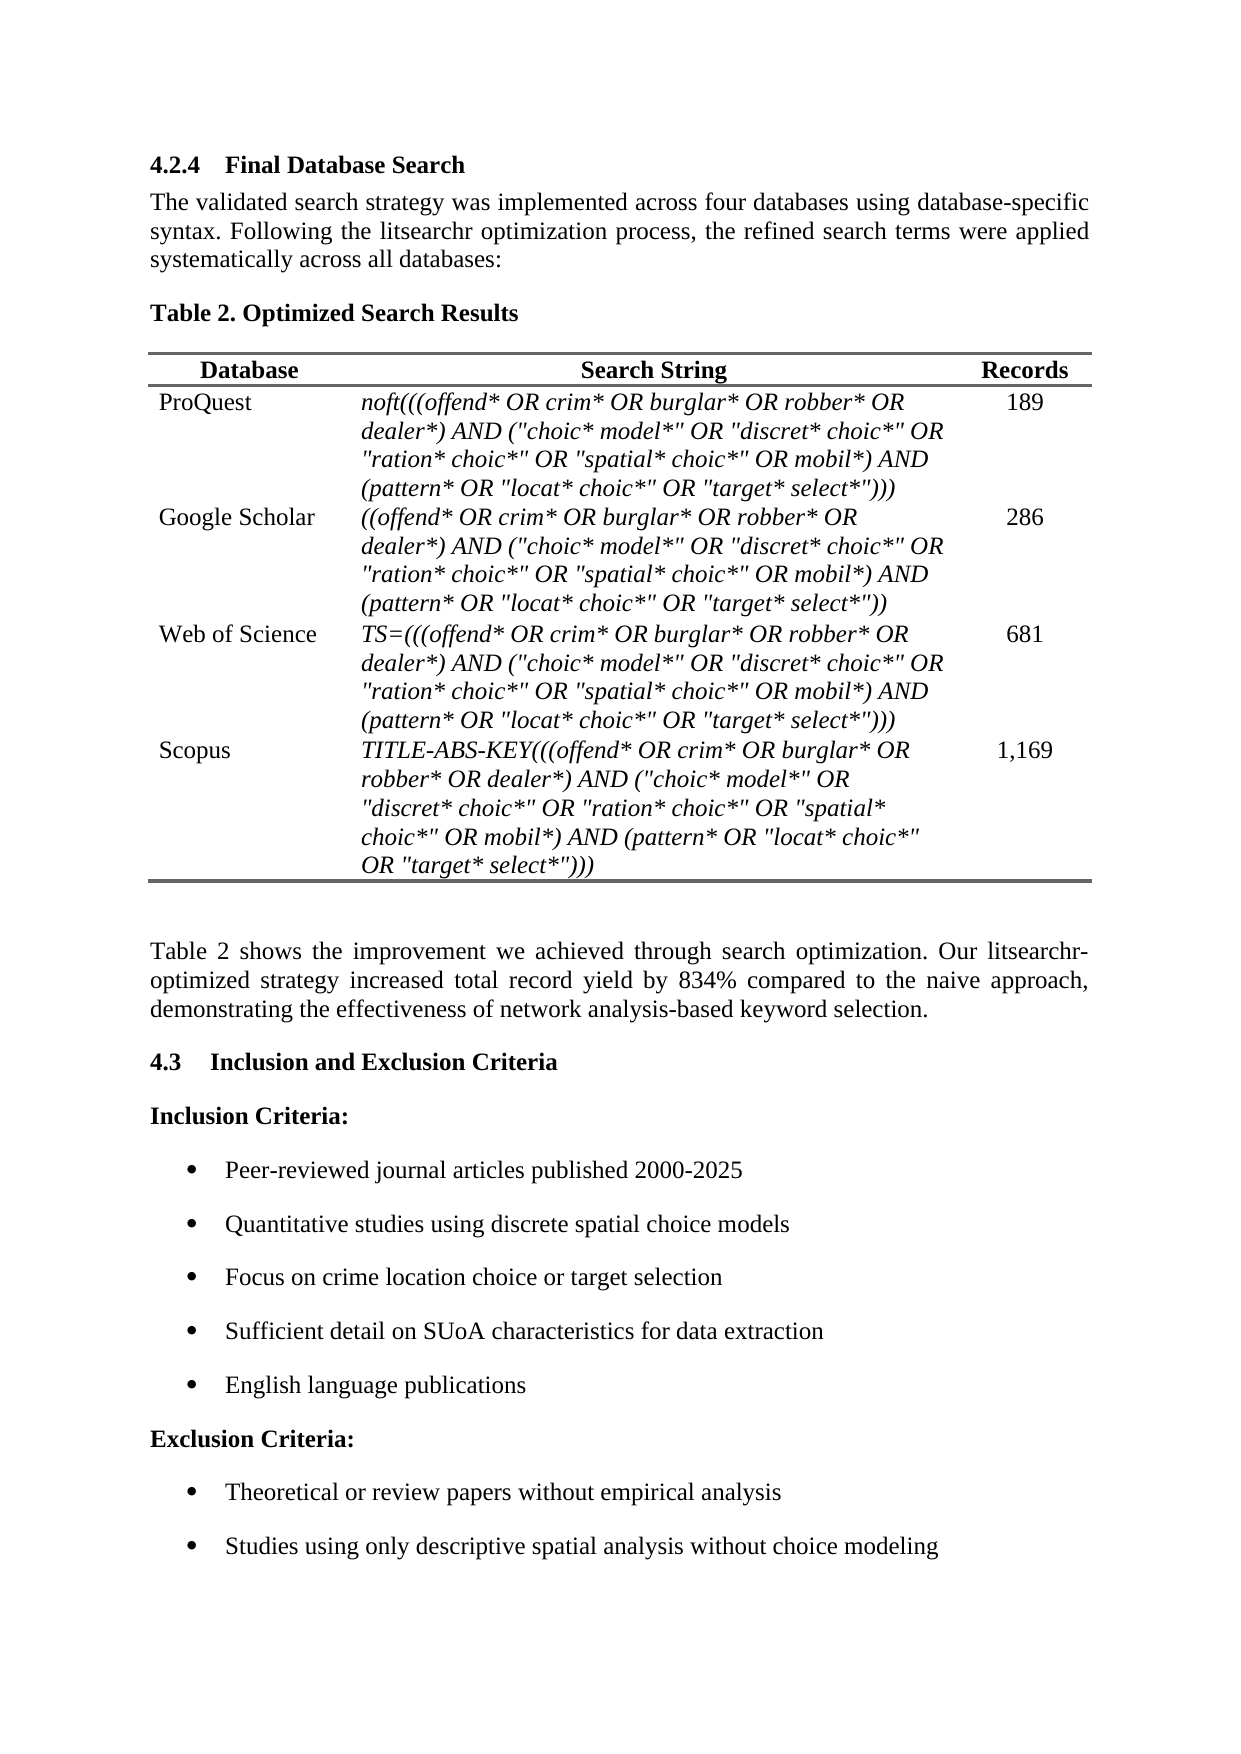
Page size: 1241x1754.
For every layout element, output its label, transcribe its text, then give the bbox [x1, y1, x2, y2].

table_cell ProQuest [148, 387, 350, 502]
subtitle Inclusion and Exclusion Criteria [150, 1047, 1090, 1076]
list Peer-reviewed journal articles published 2000-2025 [187, 1155, 1090, 1184]
table_cell Web of Science [148, 619, 350, 736]
table_header Database [148, 355, 350, 384]
text Table 2. Optimized Search Results [150, 298, 1090, 327]
table_cell 286 [957, 502, 1092, 619]
table_cell TITLE-ABS-KEY(((offend* OR crim* OR burglar* OR robber* OR dealer*) AND ("choic* model*" OR "discret* choic*" OR "ration* choic*" OR "spatial* choic*" OR mobil*) AND (pattern* OR "locat* choic*" OR "target* select*"))) [350, 736, 957, 879]
table_header Records [957, 355, 1092, 384]
text Exclusion Criteria: [150, 1424, 1090, 1452]
text Table 2 shows the improvement we achieved through search optimization. Our litsearchr-optimized strategy increased total record yield by 834% compared to the naive approach, demonstrating the effectiveness of network analysis-based keyword selection. [150, 936, 1090, 1022]
text Inclusion Criteria: [150, 1101, 1090, 1130]
list Quantitative studies using discrete spatial choice models [187, 1209, 1090, 1237]
list Theoretical or review papers without empirical analysis [187, 1477, 1090, 1506]
subtitle Final Database Search [150, 150, 1090, 179]
table_cell Scopus [148, 736, 350, 879]
table_cell 1,169 [957, 736, 1092, 879]
table_cell TS=(((offend* OR crim* OR burglar* OR robber* OR dealer*) AND ("choic* model*" OR "discret* choic*" OR "ration* choic*" OR "spatial* choic*" OR mobil*) AND (pattern* OR "locat* choic*" OR "target* select*"))) [350, 619, 957, 736]
list English language publications [187, 1370, 1090, 1399]
table_cell ((offend* OR crim* OR burglar* OR robber* OR dealer*) AND ("choic* model*" OR "discret* choic*" OR "ration* choic*" OR "spatial* choic*" OR mobil*) AND (pattern* OR "locat* choic*" OR "target* select*")) [350, 502, 957, 619]
table_cell 189 [957, 387, 1092, 502]
table_cell 681 [957, 619, 1092, 736]
table_cell noft(((offend* OR crim* OR burglar* OR robber* OR dealer*) AND ("choic* model*" OR "discret* choic*" OR "ration* choic*" OR "spatial* choic*" OR mobil*) AND (pattern* OR "locat* choic*" OR "target* select*"))) [350, 387, 957, 502]
text The validated search strategy was implemented across four databases using database-specific syntax. Following the litsearchr optimization process, the refined search terms were applied systematically across all databases: [150, 187, 1090, 273]
table_header Search String [350, 355, 957, 384]
list Sufficient detail on SUoA characteristics for data extraction [187, 1316, 1090, 1345]
list Focus on crime location choice or target selection [187, 1262, 1090, 1291]
table_cell Google Scholar [148, 502, 350, 619]
list Studies using only descriptive spatial analysis without choice modeling [187, 1531, 1090, 1560]
